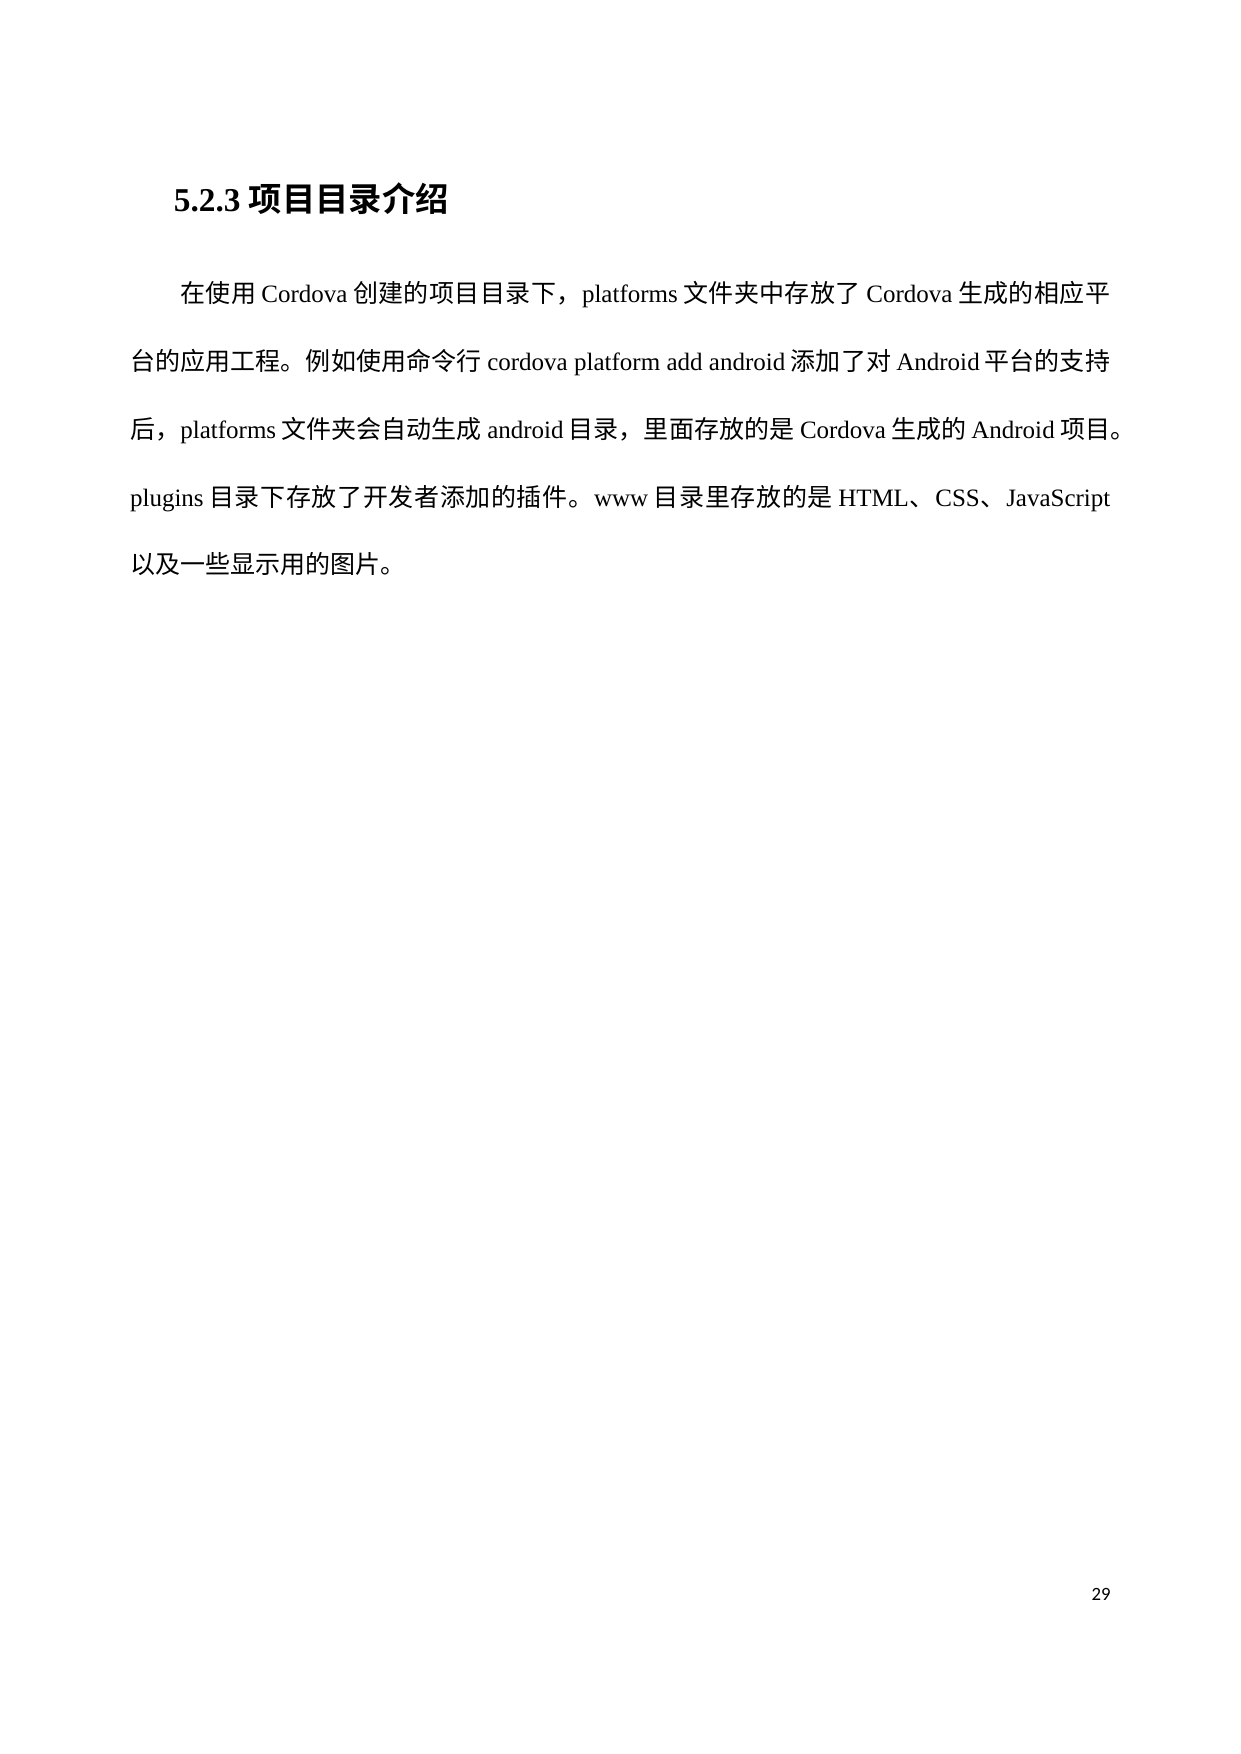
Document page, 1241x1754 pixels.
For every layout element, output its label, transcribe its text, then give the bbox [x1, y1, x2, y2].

subtitle 项目目录介绍 [174, 162, 1110, 230]
text 在使用Cordova创建的项目目录下，platforms文件夹中存放了Cordova生成的相应平台的应用工程。例如使用命令行cordova platform add android添加了对Android平台的支持后，platforms文件夹会自动生成android目录，里面存放的是Cordova生成的Android项目。plugins目录下存放了开发者添加的插件。www目录里存放的是HTML、CSS、JavaScript以及一些显示用的图片。 [130, 257, 1110, 597]
